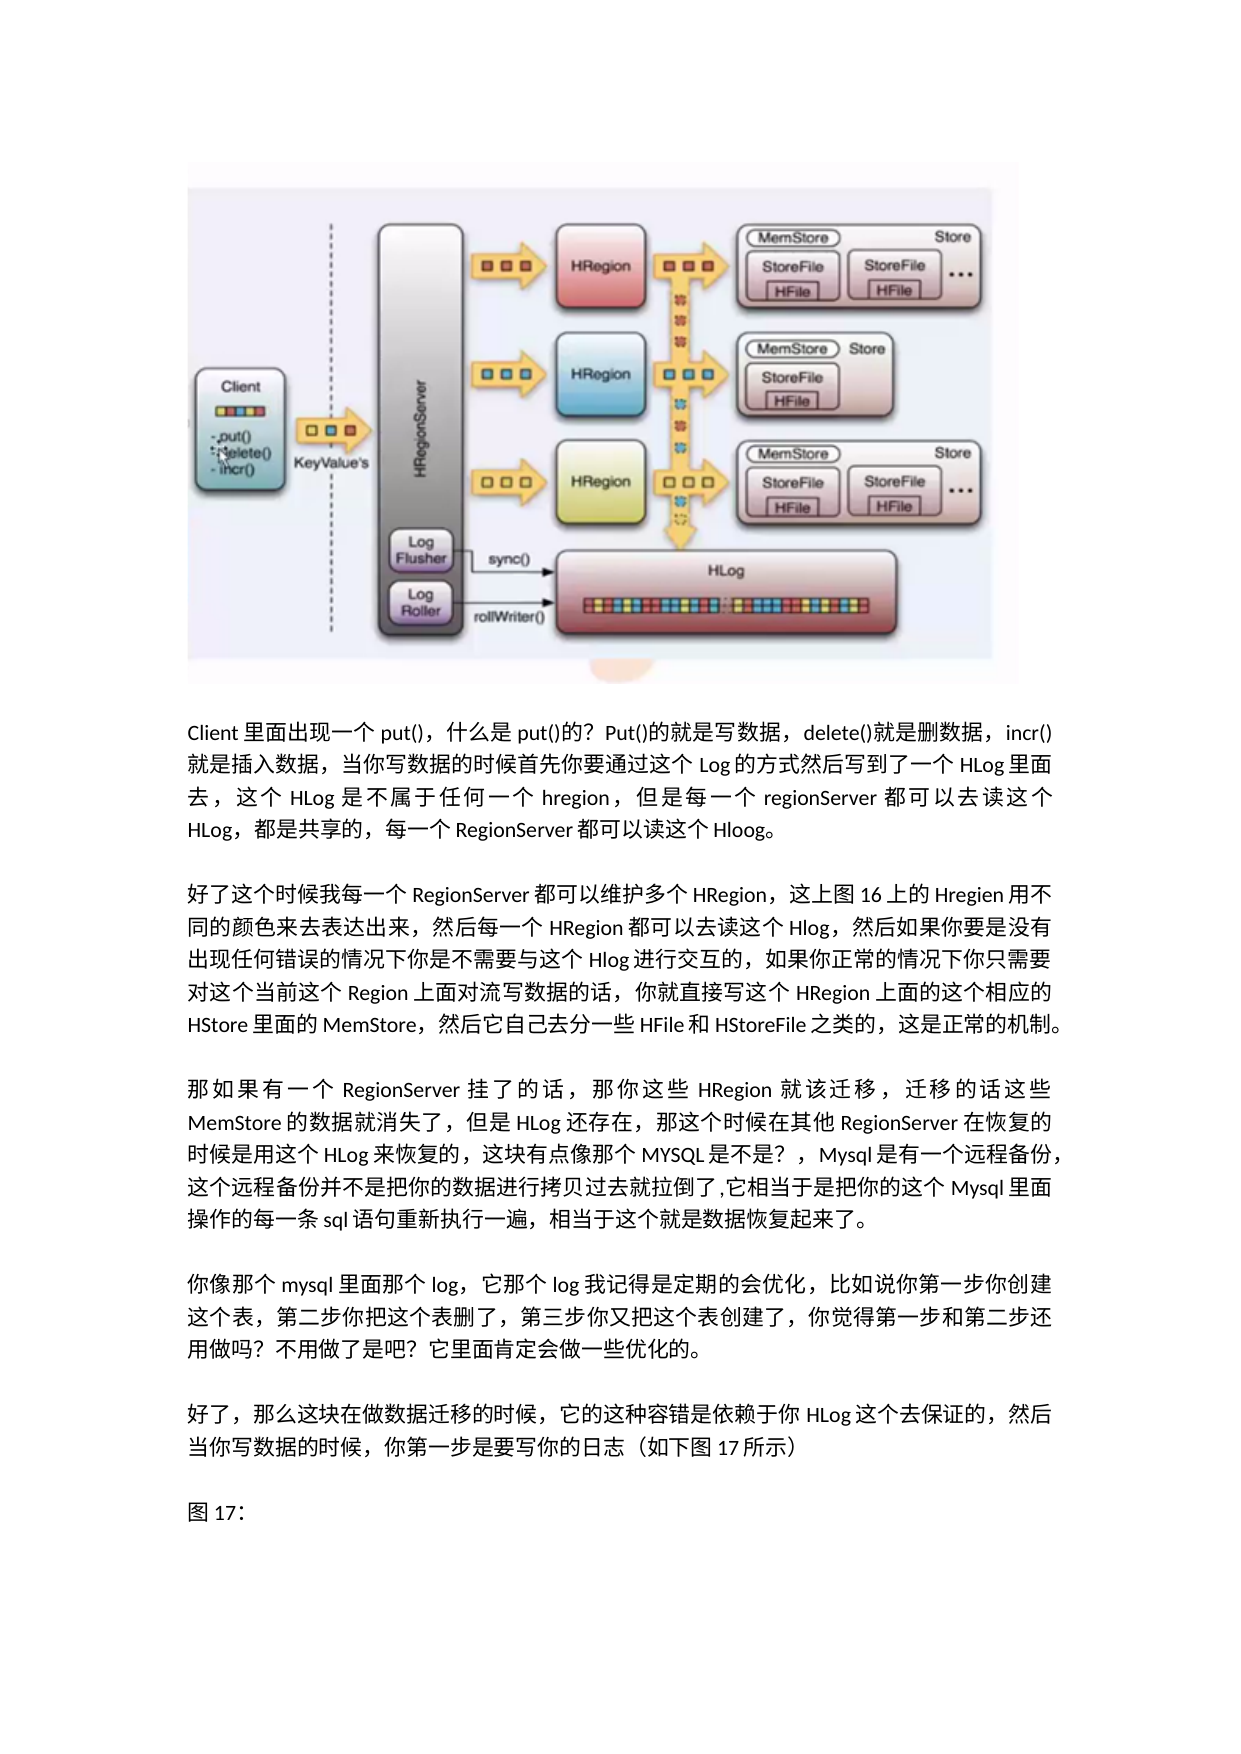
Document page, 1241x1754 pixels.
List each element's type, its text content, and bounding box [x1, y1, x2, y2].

text Client里面出现一个put()，什么是put()的？Put()的就是写数据，delete()就是删数据，incr()就是插入数据，当你写数据的时候首先你要通过这个Log的方式然后写到了一个HLog里面去，这个HLog是不属于任何一个hregion，但是每一个regionServer都可以去读这个HLog，都是共享的，每一个RegionServer都可以读这个Hloog。 [187, 714, 1053, 844]
text 图17： [187, 1494, 1053, 1527]
text 你像那个mysql里面那个log，它那个log我记得是定期的会优化，比如说你第一步你创建这个表，第二步你把这个表删了，第三步你又把这个表创建了，你觉得第一步和第二步还用做吗？不用做了是吧？它里面肯定会做一些优化的。 [187, 1267, 1053, 1364]
picture [187, 162, 1019, 684]
text 好了这个时候我每一个RegionServer都可以维护多个HRegion，这上图16上的Hregien用不同的颜色来去表达出来，然后每一个HRegion都可以去读这个Hlog，然后如果你要是没有出现任何错误的情况下你是不需要与这个Hlog进行交互的，如果你正常的情况下你只需要对这个当前这个Region上面对流写数据的话，你就直接写这个HRegion上面的这个相应的HStore里面的MemStore，然后它自己去分一些HFile和HStoreFile之类的，这是正常的机制。 [187, 877, 1053, 1039]
text 好了，那么这块在做数据迁移的时候，它的这种容错是依赖于你HLog这个去保证的，然后当你写数据的时候，你第一步是要写你的日志（如下图17所示） [187, 1397, 1053, 1462]
text 那如果有一个RegionServer挂了的话，那你这些HRegion就该迁移，迁移的话这些MemStore的数据就消失了，但是HLog还存在，那这个时候在其他RegionServer在恢复的时候是用这个HLog来恢复的，这块有点像那个MYSQL是不是？，Mysql是有一个远程备份，这个远程备份并不是把你的数据进行拷贝过去就拉倒了,它相当于是把你的这个Mysql里面操作的每一条sql语句重新执行一遍，相当于这个就是数据恢复起来了。 [187, 1072, 1053, 1234]
